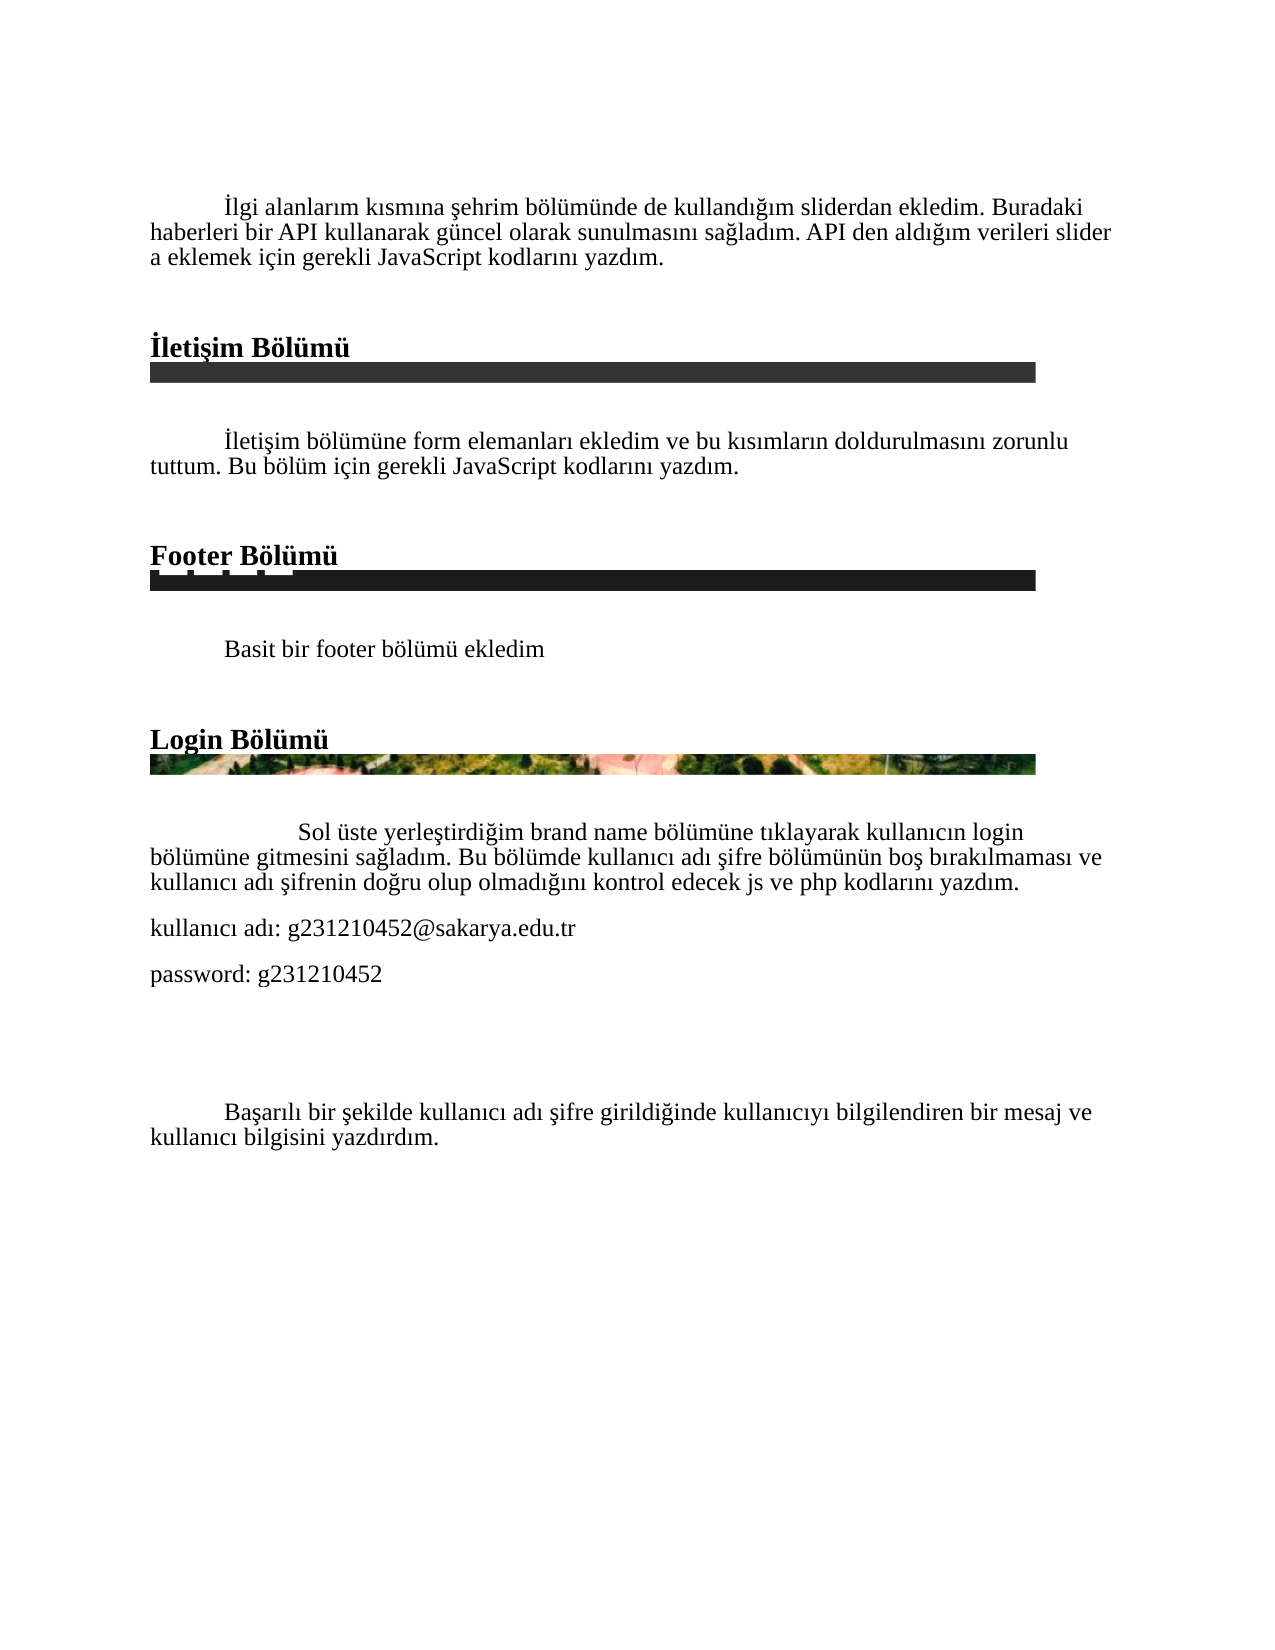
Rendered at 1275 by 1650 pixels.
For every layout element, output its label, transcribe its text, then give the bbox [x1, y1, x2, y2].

text password: g231210452 [150, 962, 1125, 987]
text İlgi alanlarım kısmına şehrim bölümünde de kullandığım sliderdan ekledim. Buradaki haberleri bir API kullanarak güncel olarak sunulmasını sağladım. API den aldığım verileri slider a eklemek için gerekli JavaScript kodlarını yazdım. [150, 196, 1125, 271]
text Basit bir footer bölümü ekledim [150, 637, 1125, 662]
text Footer Bölümü [150, 546, 1125, 571]
text İletişim bölümüne form elemanları ekledim ve bu kısımların doldurulmasını zorunlu tuttum. Bu bölüm için gerekli JavaScript kodlarını yazdım. [150, 429, 1125, 479]
text Sol üste yerleştirdiğim brand name bölümüne tıklayarak kullanıcın login bölümüne gitmesini sağladım. Bu bölümde kullanıcı adı şifre bölümünün boş bırakılmaması ve kullanıcı adı şifrenin doğru olup olmadığını kontrol edecek js ve php kodlarını yazdım. [150, 821, 1125, 896]
text kullanıcı adı: g231210452@sakarya.edu.tr [150, 917, 1125, 942]
text Başarılı bir şekilde kullanıcı adı şifre girildiğinde kullanıcıyı bilgilendiren bir mesaj ve kullanıcı bilgisini yazdırdım. [150, 1100, 1125, 1150]
text İletişim Bölümü [150, 337, 1125, 362]
text Login Bölümü [150, 729, 1125, 754]
